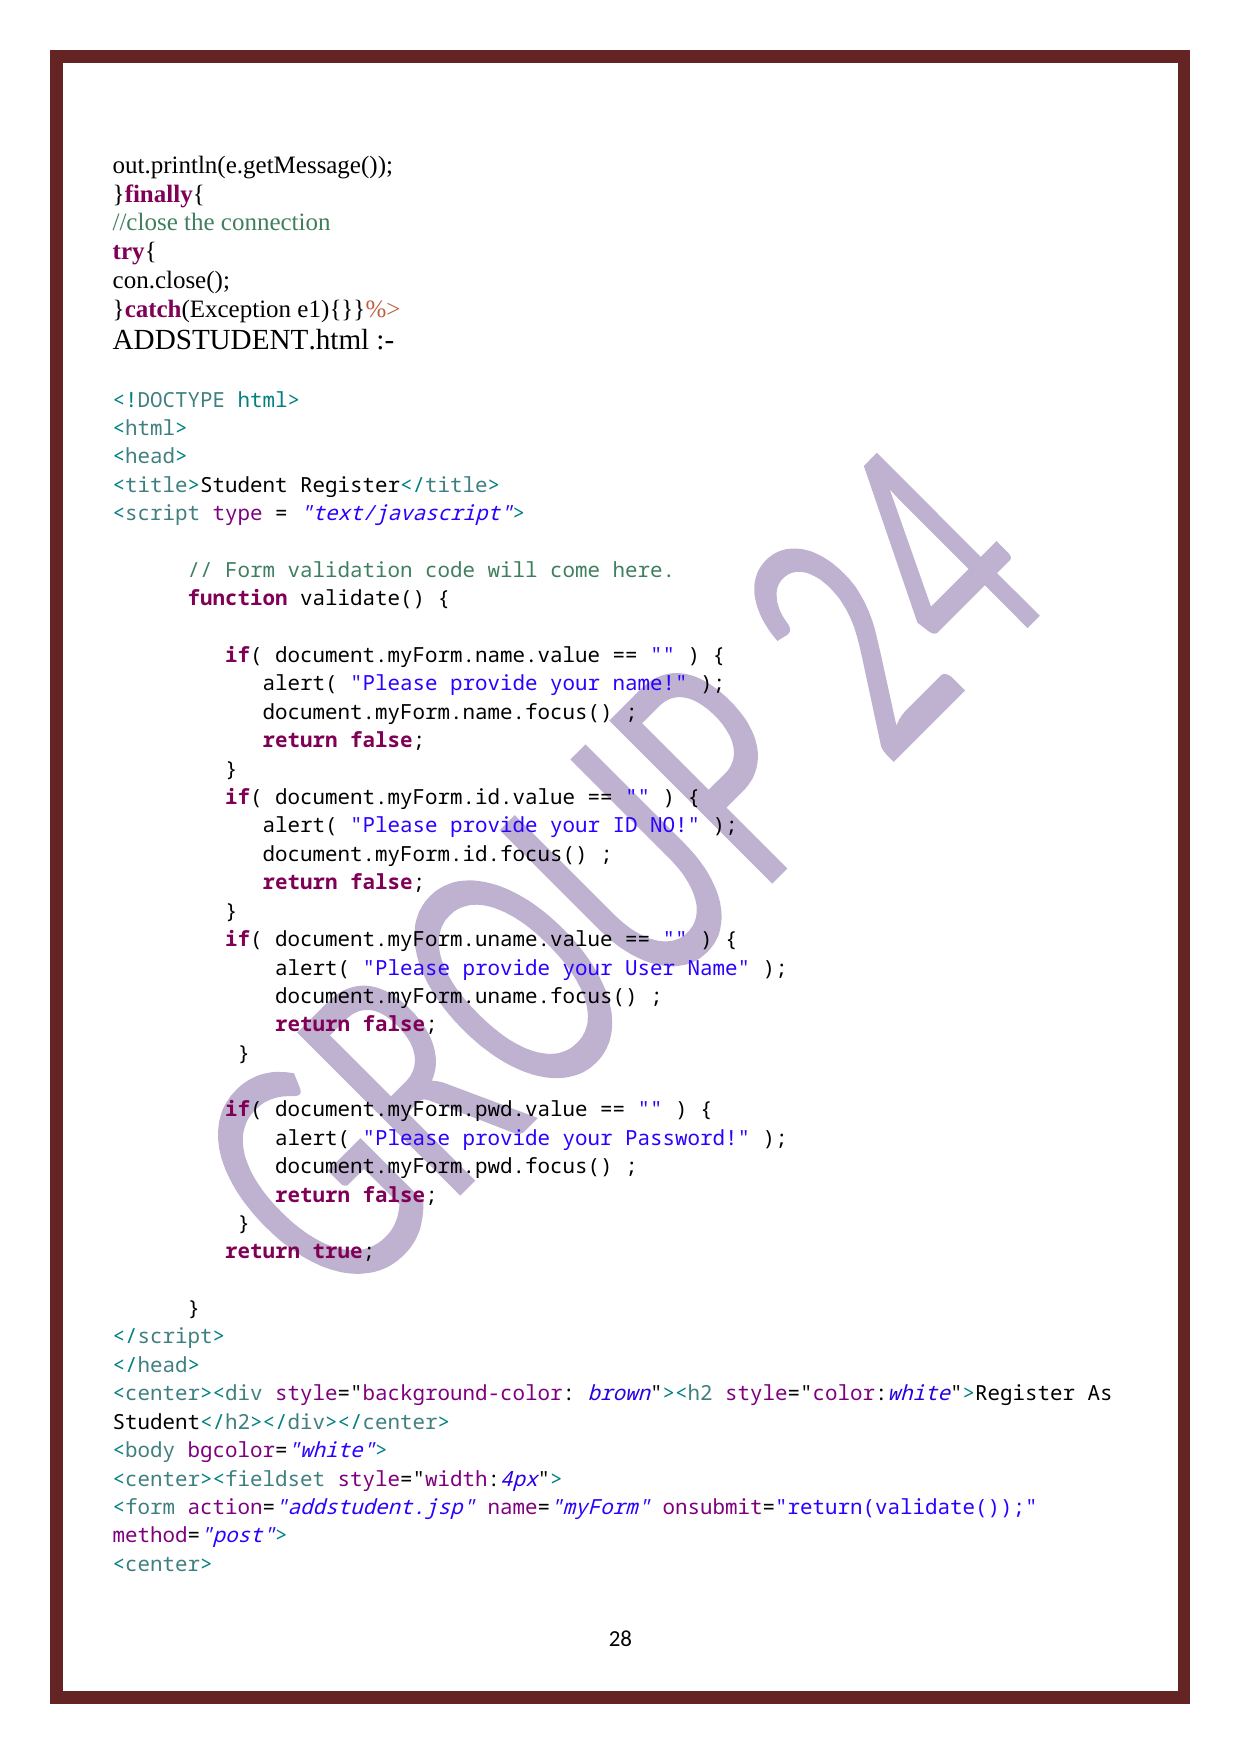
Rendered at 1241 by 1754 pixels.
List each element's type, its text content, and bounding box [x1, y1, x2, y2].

text document.myForm.name.focus() ; [112, 697, 1128, 725]
text }finally{ [112, 179, 1128, 207]
text <form action="addstudent.jsp" name="myForm" onsubmit="return(validate());" method="post"> [112, 1492, 1128, 1549]
text } [112, 1208, 1128, 1237]
text } [112, 754, 1128, 782]
text <html> [112, 413, 1128, 442]
text <!DOCTYPE html> [112, 385, 1128, 413]
text document.myForm.pwd.focus() ; [112, 1151, 1128, 1180]
text alert( "Please provide your Password!" ); [112, 1123, 1128, 1151]
text <center><fieldset style="width:4px"> [112, 1464, 1128, 1492]
text <script type = "text/javascript"> [112, 498, 1128, 527]
text out.println(e.getMessage()); [112, 150, 1128, 179]
text // Form validation code will come here. [112, 555, 1128, 583]
text <title>Student Register</title> [112, 470, 1128, 498]
text //close the connection [112, 207, 1128, 236]
text return false; [112, 725, 1128, 754]
text } [112, 896, 1128, 924]
text con.close(); [112, 265, 1128, 294]
text document.myForm.id.focus() ; [112, 839, 1128, 867]
text }catch(Exception e1){}}%> [112, 294, 1128, 322]
text <center> [112, 1549, 1128, 1577]
text alert( "Please provide your name!" ); [112, 668, 1128, 697]
text } [112, 1293, 1128, 1322]
text alert( "Please provide your User Name" ); [112, 953, 1128, 981]
text <body bgcolor="white"> [112, 1435, 1128, 1464]
text try{ [112, 236, 1128, 265]
text function validate() { [112, 583, 1128, 612]
text <head> [112, 442, 1128, 470]
text ADDSTUDENT.html :- [112, 322, 1128, 356]
text if( document.myForm.uname.value == "" ) { [112, 924, 1128, 953]
text return true; [112, 1237, 1128, 1265]
text } [112, 1038, 1128, 1066]
text </head> [112, 1350, 1128, 1378]
text alert( "Please provide your ID NO!" ); [112, 811, 1128, 839]
text document.myForm.uname.focus() ; [112, 981, 1128, 1009]
text if( document.myForm.pwd.value == "" ) { [112, 1094, 1128, 1123]
text </script> [112, 1322, 1128, 1350]
text return false; [112, 1180, 1128, 1208]
text if( document.myForm.name.value == "" ) { [112, 640, 1128, 668]
text return false; [112, 1009, 1128, 1038]
text <center><div style="background-color: brown"><h2 style="color:white">Register As Student</h2></div></center> [112, 1378, 1128, 1435]
text if( document.myForm.id.value == "" ) { [112, 782, 1128, 811]
text return false; [112, 867, 1128, 896]
